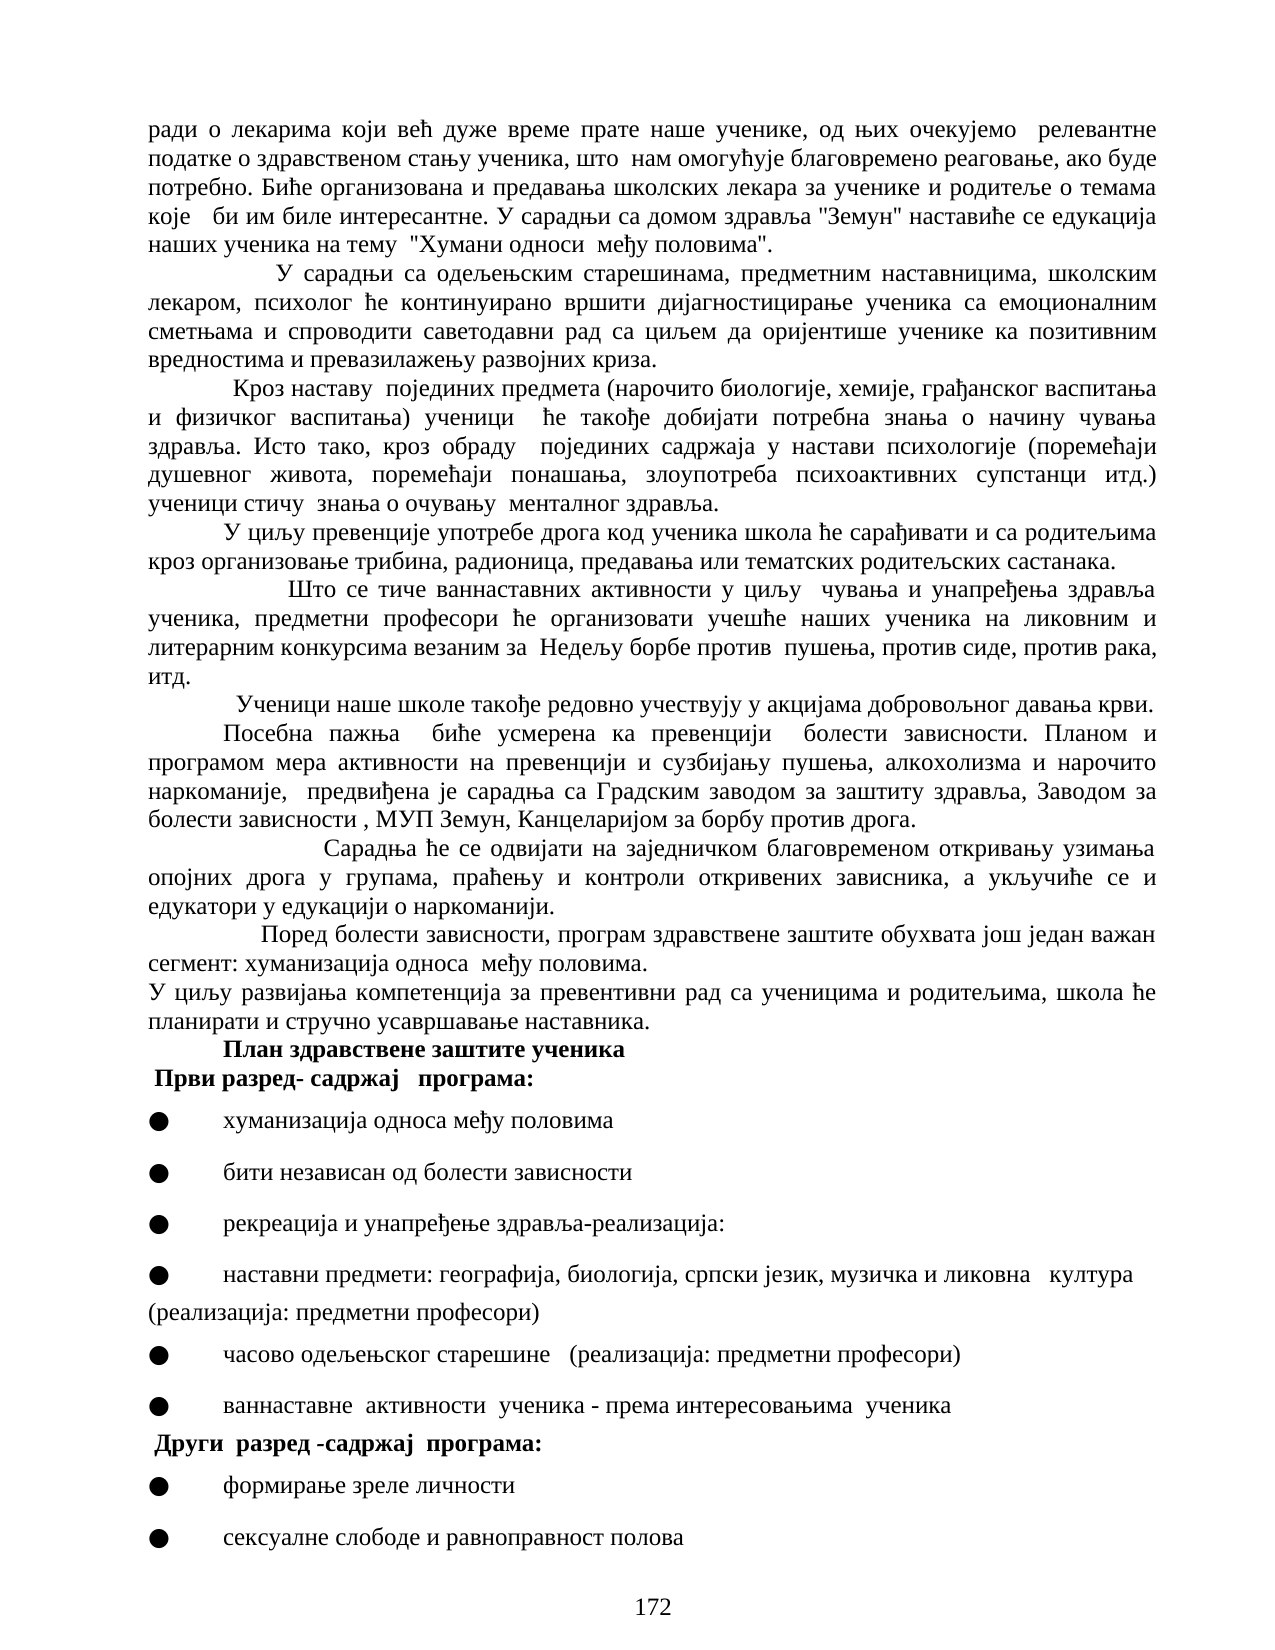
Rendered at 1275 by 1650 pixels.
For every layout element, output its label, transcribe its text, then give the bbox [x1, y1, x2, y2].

list часово одељењског старешине (реализација: предметни професори) [148, 1326, 1158, 1377]
text Ученици наше школе такође редовно учествују у акцијама добровољног давања крви. [148, 689, 1158, 718]
list рекреација и унапређење здравља-реализација: [148, 1194, 1158, 1246]
text План здравствене заштите ученика [148, 1034, 1158, 1063]
list формирање зреле личности [148, 1457, 1158, 1508]
list хуманизација односа међу половима [148, 1092, 1158, 1143]
text Посебна пажња биће усмерена ка превенцији болести зависности. Планом и програмом мера активности на превенцији и сузбијању пушења, алкохолизма и нарочито наркоманије, предвиђена је сарадња са Градским заводом за заштиту здравља, Заводом за болести зависности , МУП Земун, Канцеларијом за борбу против дрога. [148, 718, 1158, 833]
text Сарадња ће се одвијати на заједничком благовременом откривању узимања опојних дрога у групама, праћењу и контроли откривених зависника, а укључиће се и едукатори у едукацији о наркоманији. [148, 833, 1158, 919]
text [148, 114, 1158, 258]
text У циљу превенције употребе дрога код ученика школа ће сарађивати и са родитељима кроз организовање трибина, радионица, предавања или тематских родитељских састанака. [148, 517, 1158, 574]
text Што се тиче ваннаставних активности у циљу чувања и унапређења здравља ученика, предметни професори ће организовати учешће наших ученика на ликовним и литерарним конкурсима везаним за Недељу борбе против пушења, против сиде, против рака, итд. [148, 574, 1158, 689]
list бити независан од болести зависности [148, 1143, 1158, 1194]
text У циљу развијања компетенција за превентивни рад са ученицима и родитељима, школа ће планирати и стручно усавршавање наставника. [148, 977, 1158, 1034]
list наставни предмети: географија, биологија, српски језик, музичка и ликовна култура (реализација: предметни професори) [148, 1246, 1158, 1326]
list ваннаставне активности ученика - према интересовањима ученика [148, 1377, 1158, 1428]
text Први разред- садржај програма: [148, 1063, 1158, 1092]
text Други разред -садржај програма: [148, 1428, 1158, 1457]
text Кроз наставу појединих предмета (нарочито биологије, хемије, грађанског васпитања и физичког васпитања) ученици ће такође добијати потребна знања о начину чувања здравља. Исто тако, кроз обраду појединих садржаја у настави психологије (поремећаји душевног живота, поремећаји понашања, злоупотреба психоактивних супстанци итд.) ученици стичу знања о очувању менталног здравља. [148, 373, 1158, 517]
text У сарадњи са одељењским старешинама, предметним наставницима, школским лекаром, психолог ће континуирано вршити дијагностицирање ученика са емоционалним сметњама и спроводити саветодавни рад са циљем да оријентише ученике ка позитивним вредностима и превазилажењу развојних криза. [148, 258, 1158, 373]
text Поред болести зависности, програм здравствене заштите обухвата још један важан сегмент: хуманизација односа међу половима. [148, 919, 1158, 977]
list сексуалне слободе и равноправност полова [148, 1508, 1158, 1559]
